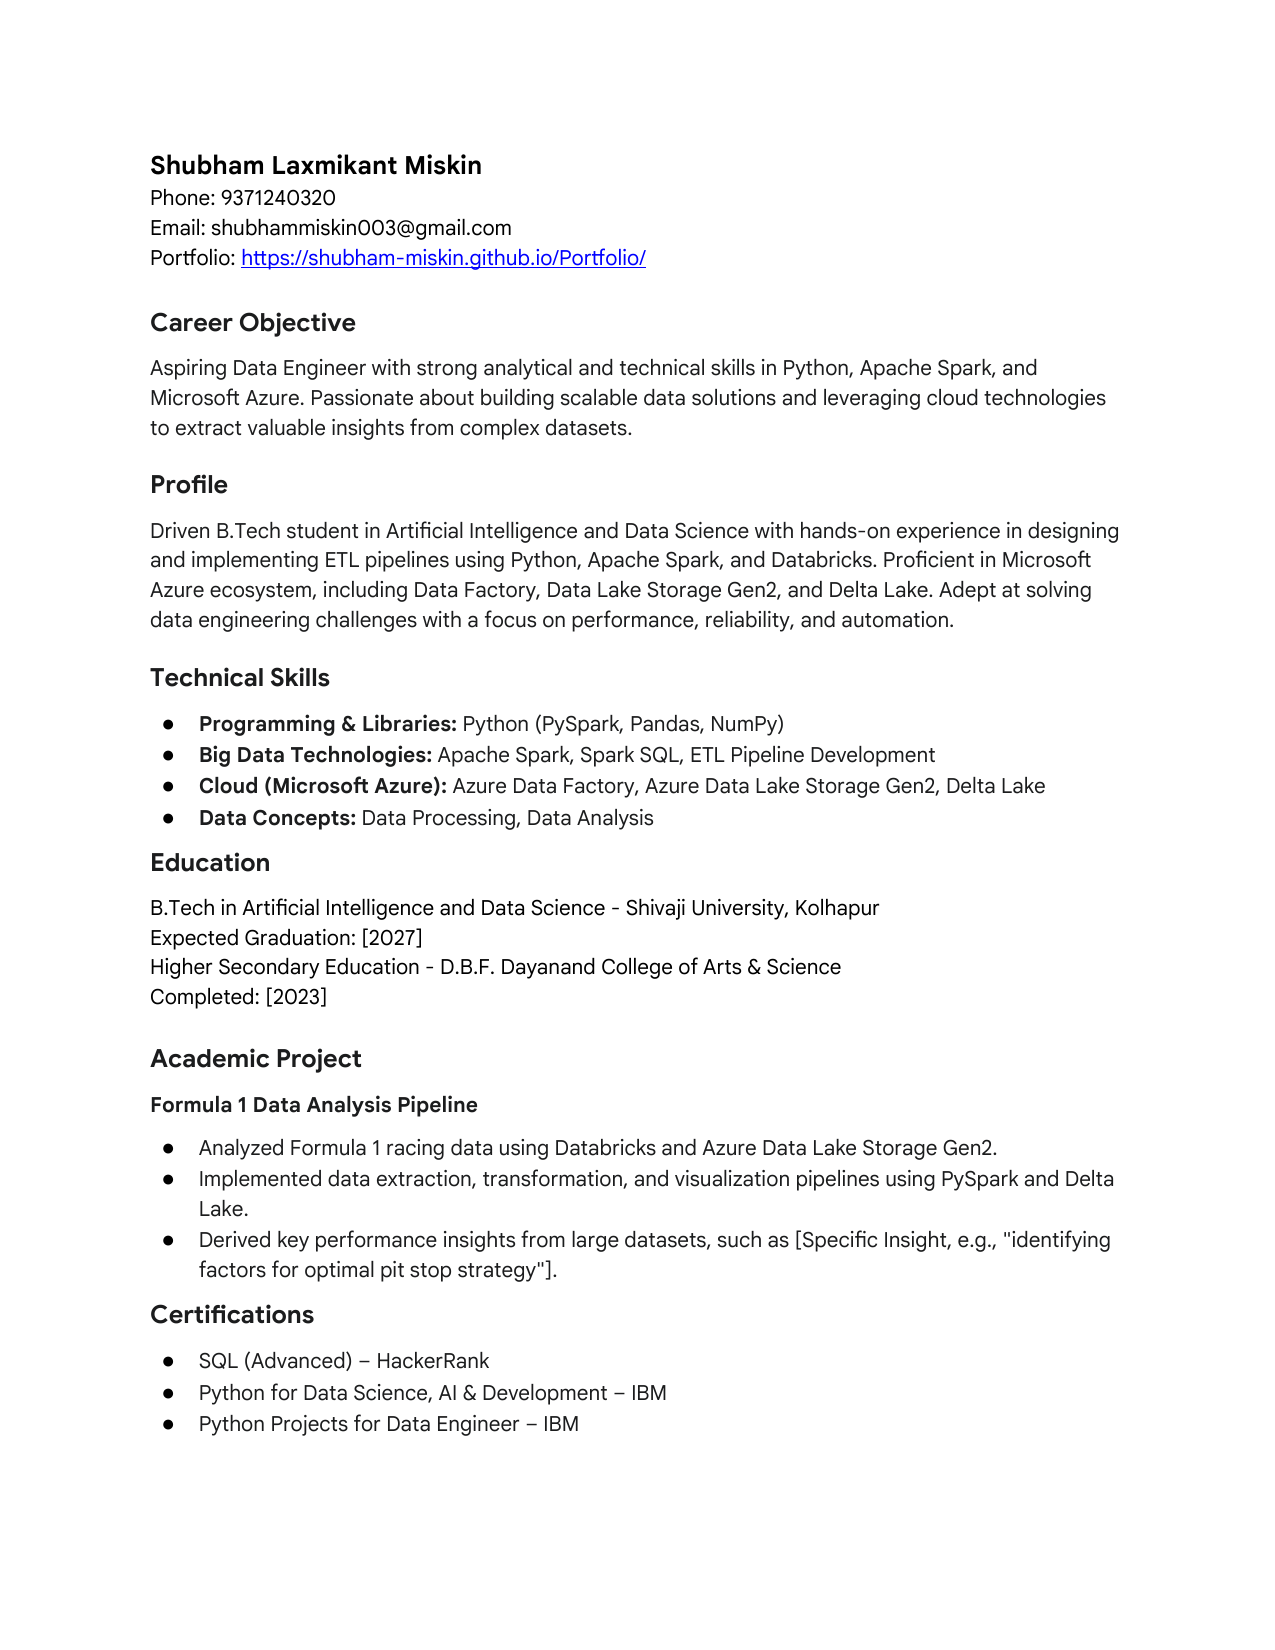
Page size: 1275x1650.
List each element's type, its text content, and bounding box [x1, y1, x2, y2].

text Higher Secondary Education - D.B.F. Dayanand College of Arts & Science [150, 955, 1125, 981]
text Shubham Laxmikant Miskin [150, 150, 1125, 181]
text Email: shubhammiskin003@gmail.com [150, 215, 1125, 241]
list SQL (Advanced) – HackerRank [161, 1347, 1125, 1375]
list Implemented data extraction, transformation, and visualization pipelines using PySpark and Delta Lake. [161, 1165, 1125, 1222]
list Python Projects for Data Engineer – IBM [161, 1410, 1125, 1437]
text Aspiring Data Engineer with strong analytical and technical skills in Python, Apache Spark, and Microsoft Azure. Passionate about building scalable data solutions and leveraging cloud technologies to extract valuable insights from complex datasets. [150, 356, 1125, 441]
list Cloud (Microsoft Azure): Azure Data Factory, Azure Data Lake Storage Gen2, Delta Lake [161, 772, 1125, 800]
text B.Tech in Artificial Intelligence and Data Science - Shivaji University, Kolhapur [150, 895, 1125, 921]
list Python for Data Science, AI & Development – IBM [161, 1379, 1125, 1406]
text Portfolio: https://shubham-miskin.github.io/Portfolio/ [150, 245, 1125, 271]
list Programming & Libraries: Python (PySpark, Pandas, NumPy) [161, 710, 1125, 737]
text Expected Graduation: [2027] [150, 925, 1125, 951]
subtitle Technical Skills [150, 662, 1125, 693]
subtitle Profile [150, 470, 1125, 501]
list Derived key performance insights from large datasets, such as [Specific Insight, e.g., "identifying factors for optimal pit stop strategy"]. [161, 1226, 1125, 1283]
text Phone: 9371240320 [150, 186, 1125, 212]
text Driven B.Tech student in Artificial Intelligence and Data Science with hands-on experience in designing and implementing ETL pipelines using Python, Apache Spark, and Databricks. Proficient in Microsoft Azure ecosystem, including Data Factory, Data Lake Storage Gen2, and Delta Lake. Adept at solving data engineering challenges with a focus on performance, reliability, and automation. [150, 518, 1125, 633]
text Completed: [2023] [150, 984, 1125, 1010]
text Formula 1 Data Analysis Pipeline [150, 1092, 1125, 1118]
list Big Data Technologies: Apache Spark, Spark SQL, ETL Pipeline Development [161, 741, 1125, 768]
subtitle Career Objective [150, 307, 1125, 339]
list Analyzed Formula 1 racing data using Databricks and Azure Data Lake Storage Gen2. [161, 1134, 1125, 1162]
list Data Concepts: Data Processing, Data Analysis [161, 803, 1125, 831]
subtitle Certifications [150, 1299, 1125, 1331]
subtitle Academic Project [150, 1044, 1125, 1075]
subtitle Education [150, 847, 1125, 878]
